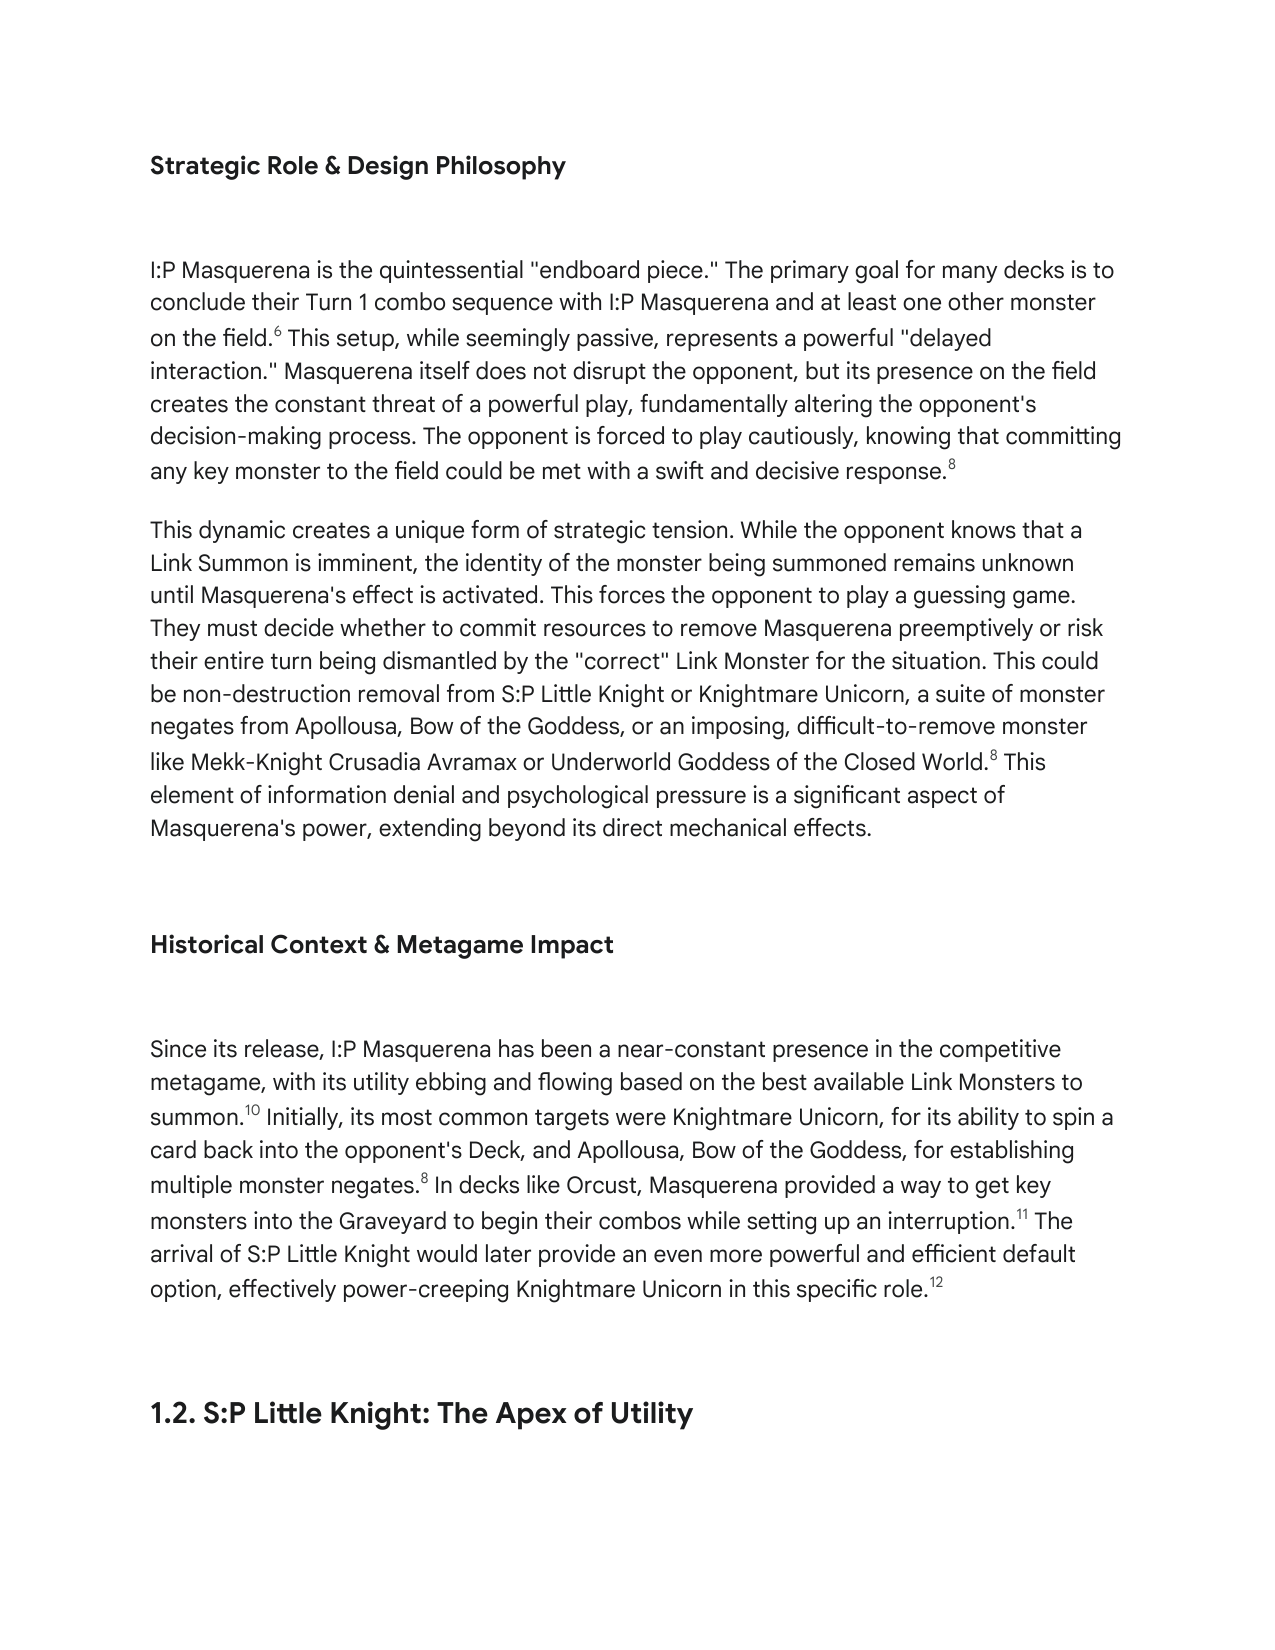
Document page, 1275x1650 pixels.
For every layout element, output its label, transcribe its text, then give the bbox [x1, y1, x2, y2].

subtitle Historical Context & Metagame Impact [150, 929, 1125, 961]
text Since its release, I:P Masquerena has been a near-constant presence in the competitive metagame, with its utility ebbing and flowing based on the best available Link Monsters to summon.10 Initially, its most common targets were Knightmare Unicorn, for its ability to spin a card back into the opponent's Deck, and Apollousa, Bow of the Goddess, for establishing multiple monster negates.8 In decks like Orcust, Masquerena provided a way to get key monsters into the Graveyard to begin their combos while setting up an interruption.11 The arrival of S:P Little Knight would later provide an even more powerful and efficient default option, effectively power-creeping Knightmare Unicorn in this specific role.12 [150, 1035, 1125, 1305]
text I:P Masquerena is the quintessential "endboard piece." The primary goal for many decks is to conclude their Turn 1 combo sequence with I:P Masquerena and at least one other monster on the field.6 This setup, while seemingly passive, represents a powerful "delayed interaction." Masquerena itself does not disrupt the opponent, but its presence on the field creates the constant threat of a powerful play, fundamentally altering the opponent's decision-making process. The opponent is forced to play cautiously, knowing that committing any key monster to the field could be met with a swift and decisive response.8 [150, 256, 1125, 487]
subtitle 1.2. S:P Little Knight: The Apex of Utility [150, 1395, 1125, 1432]
subtitle Strategic Role & Design Philosophy [150, 150, 1125, 181]
text This dynamic creates a unique form of strategic tension. While the opponent knows that a Link Summon is imminent, the identity of the monster being summoned remains unknown until Masquerena's effect is activated. This forces the opponent to play a guessing game. They must decide whether to commit resources to remove Masquerena preemptively or risk their entire turn being dismantled by the "correct" Link Monster for the situation. This could be non-destruction removal from S:P Little Knight or Knightmare Unicorn, a suite of monster negates from Apollousa, Bow of the Goddess, or an imposing, difficult-to-remove monster like Mekk-Knight Crusadia Avramax or Underworld Goddess of the Closed World.8 This element of information denial and psychological pressure is a significant aspect of Masquerena's power, extending beyond its direct mechanical effects. [150, 516, 1125, 842]
